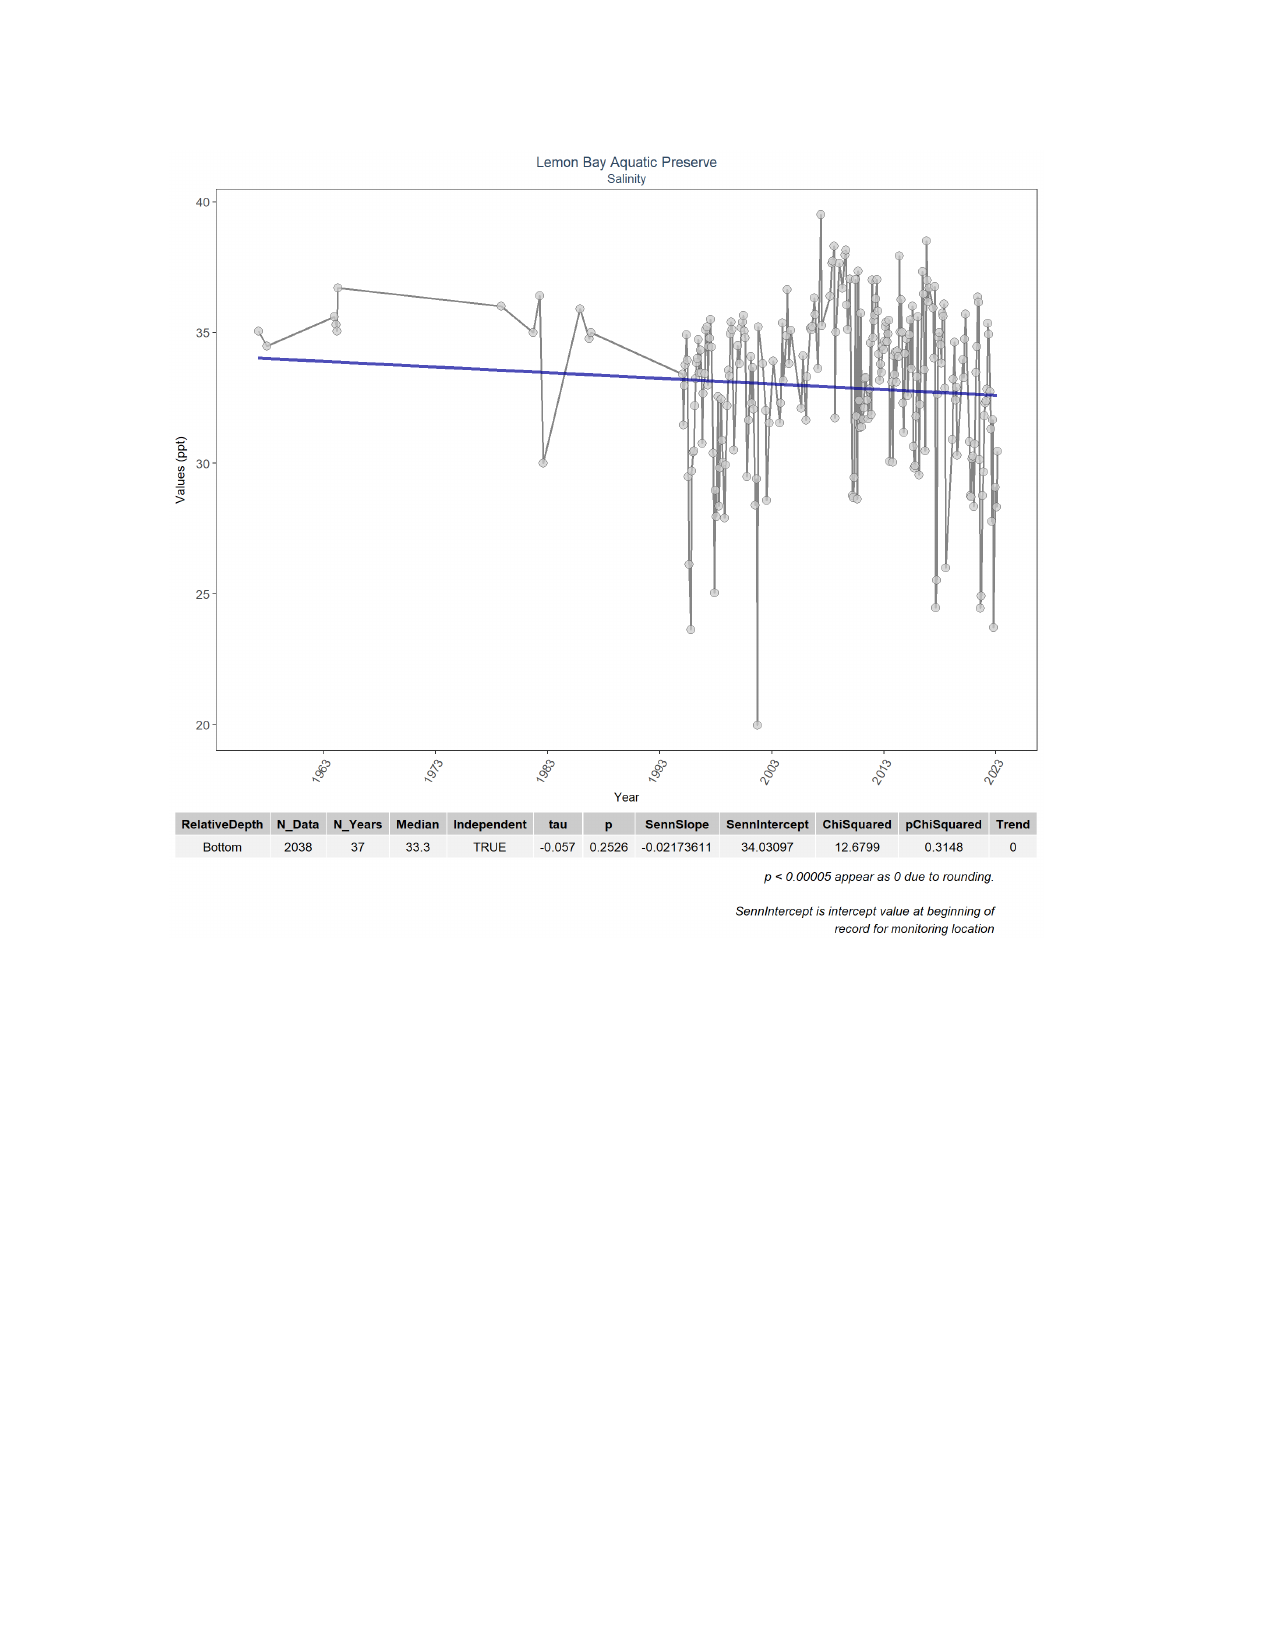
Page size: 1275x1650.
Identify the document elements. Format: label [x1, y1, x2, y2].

picture [168, 150, 1044, 938]
